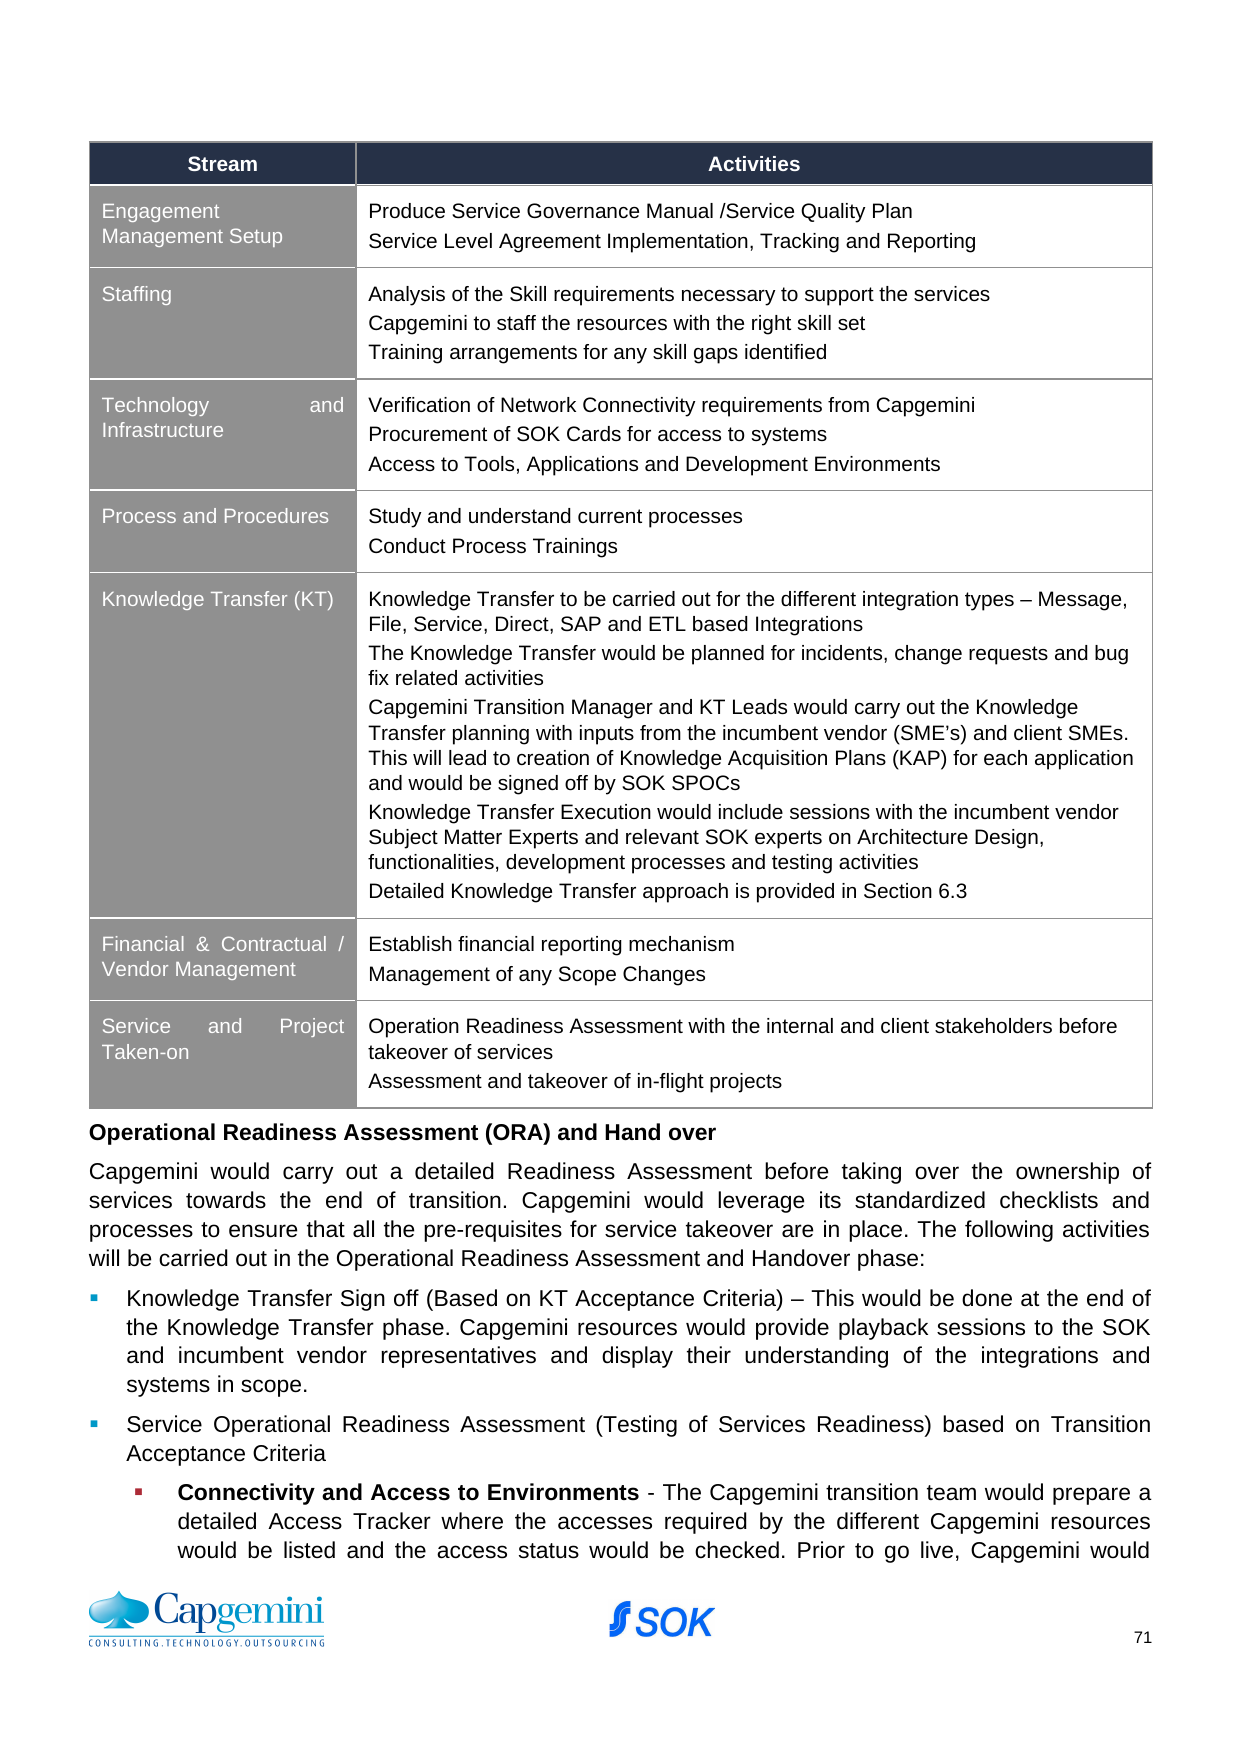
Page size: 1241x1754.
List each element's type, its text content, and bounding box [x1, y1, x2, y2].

table_cell Financial & Contractual / Vendor Management [90, 919, 355, 1000]
table_cell Knowledge Transfer (KT) [90, 573, 355, 917]
table_cell Operation Readiness Assessment with the internal and client stakeholders before takeover of services Assessment and takeover of in-flight projects [357, 1001, 1152, 1107]
table_cell Service and Project Taken-on [90, 1001, 355, 1107]
picture [88, 1590, 325, 1647]
text Knowledge Transfer Sign off (Based on KT Acceptance Criteria) – This would be done at the end of the Knowledge Transfer phase. Capgemini resources would provide playback sessions to the SOK and incumbent vendor representatives and display their understanding of the integrations and systems in scope. [89, 1284, 1152, 1398]
text Capgemini would carry out a detailed Readiness Assessment before taking over the ownership of services towards the end of transition. Capgemini would leverage its standardized checklists and processes to ensure that all the pre-requisites for service takeover are in place. The following activities will be carried out in the Operational Readiness Assessment and Handover phase: [89, 1158, 1152, 1272]
table_cell Verification of Network Connectivity requirements from Capgemini Procurement of SOK Cards for access to systems Access to Tools, Applications and Development Environments [357, 380, 1152, 489]
text Operational Readiness Assessment (ORA) and Hand over [89, 1119, 1152, 1145]
picture [607, 1599, 716, 1638]
table_cell Knowledge Transfer to be carried out for the different integration types – Message, File, Service, Direct, SAP and ETL based Integrations The Knowledge Transfer would be planned for incidents, change requests and bug fix related activities Capgemini Transition Manager and KT Leads would carry out the Knowledge Transfer planning with inputs from the incumbent vendor (SME’s) and client SMEs. This will lead to creation of Knowledge Acquisition Plans (KAP) for each application and would be signed off by SOK SPOCs Knowledge Transfer Execution would include sessions with the incumbent vendor Subject Matter Experts and relevant SOK experts on Architecture Design, functionalities, development processes and testing activities Detailed Knowledge Transfer approach is provided in Section 6.3 [357, 573, 1152, 917]
table_cell Produce Service Governance Manual /Service Quality Plan Service Level Agreement Implementation, Tracking and Reporting [357, 186, 1152, 267]
table_cell Staffing [90, 268, 355, 378]
table_cell Analysis of the Skill requirements necessary to support the services Capgemini to staff the resources with the right skill set Training arrangements for any skill gaps identified [357, 268, 1152, 378]
table_cell Process and Procedures [90, 491, 355, 572]
table_cell Engagement Management Setup [90, 186, 355, 267]
table_cell Establish financial reporting mechanism Management of any Scope Changes [357, 919, 1152, 1000]
table_header Activities [357, 143, 1152, 184]
text Service Operational Readiness Assessment (Testing of Services Readiness) based on Transition Acceptance Criteria [89, 1411, 1152, 1466]
table_header Stream [90, 143, 355, 184]
table_cell Technology and Infrastructure [90, 380, 355, 489]
table_cell Study and understand current processes Conduct Process Trainings [357, 491, 1152, 572]
